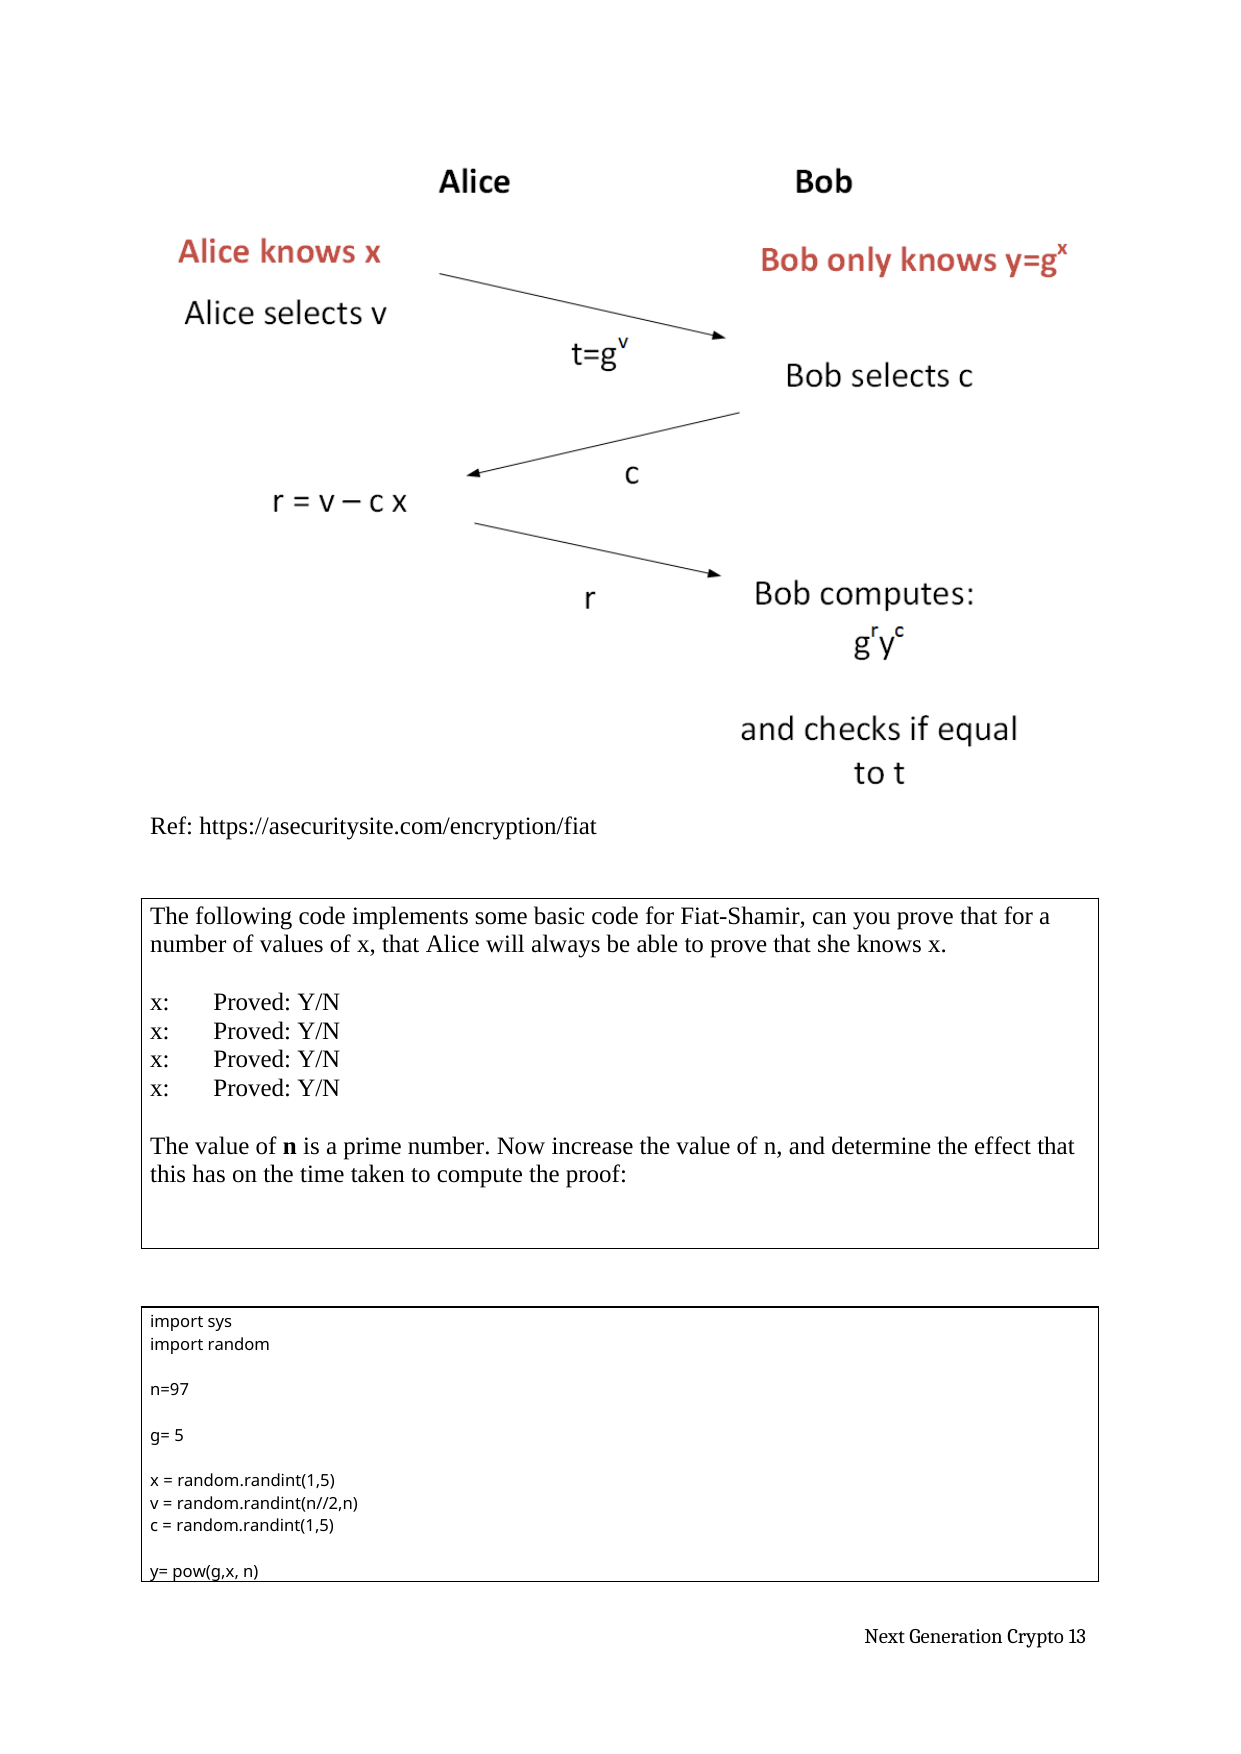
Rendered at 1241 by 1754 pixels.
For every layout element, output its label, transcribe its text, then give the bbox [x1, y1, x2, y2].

text x = random.randint(1,5) [150, 1468, 1090, 1491]
picture [159, 149, 1081, 812]
text c = random.randint(1,5) [150, 1514, 1090, 1537]
text x: Proved: Y/N [150, 987, 1090, 1016]
text y= pow(g,x, n) [150, 1559, 1090, 1581]
text x: Proved: Y/N [150, 1016, 1090, 1044]
text g= 5 [150, 1423, 1090, 1446]
text The following code implements some basic code for Fiat-Shamir, can you prove that for a number of values of x, that Alice will always be able to prove that she knows x. [142, 899, 1098, 958]
text import random [150, 1332, 1090, 1355]
text The value of n is a prime number. Now increase the value of n, and determine the effect that this has on the time taken to compute the proof: [150, 1131, 1090, 1188]
text v = random.randint(n//2,n) [150, 1491, 1090, 1514]
text x: Proved: Y/N [150, 1073, 1090, 1102]
text x: Proved: Y/N [150, 1044, 1090, 1073]
text Ref: https://asecuritysite.com/encryption/fiat [150, 811, 1090, 840]
text n=97 [150, 1378, 1090, 1400]
text import sys [142, 1308, 1098, 1332]
